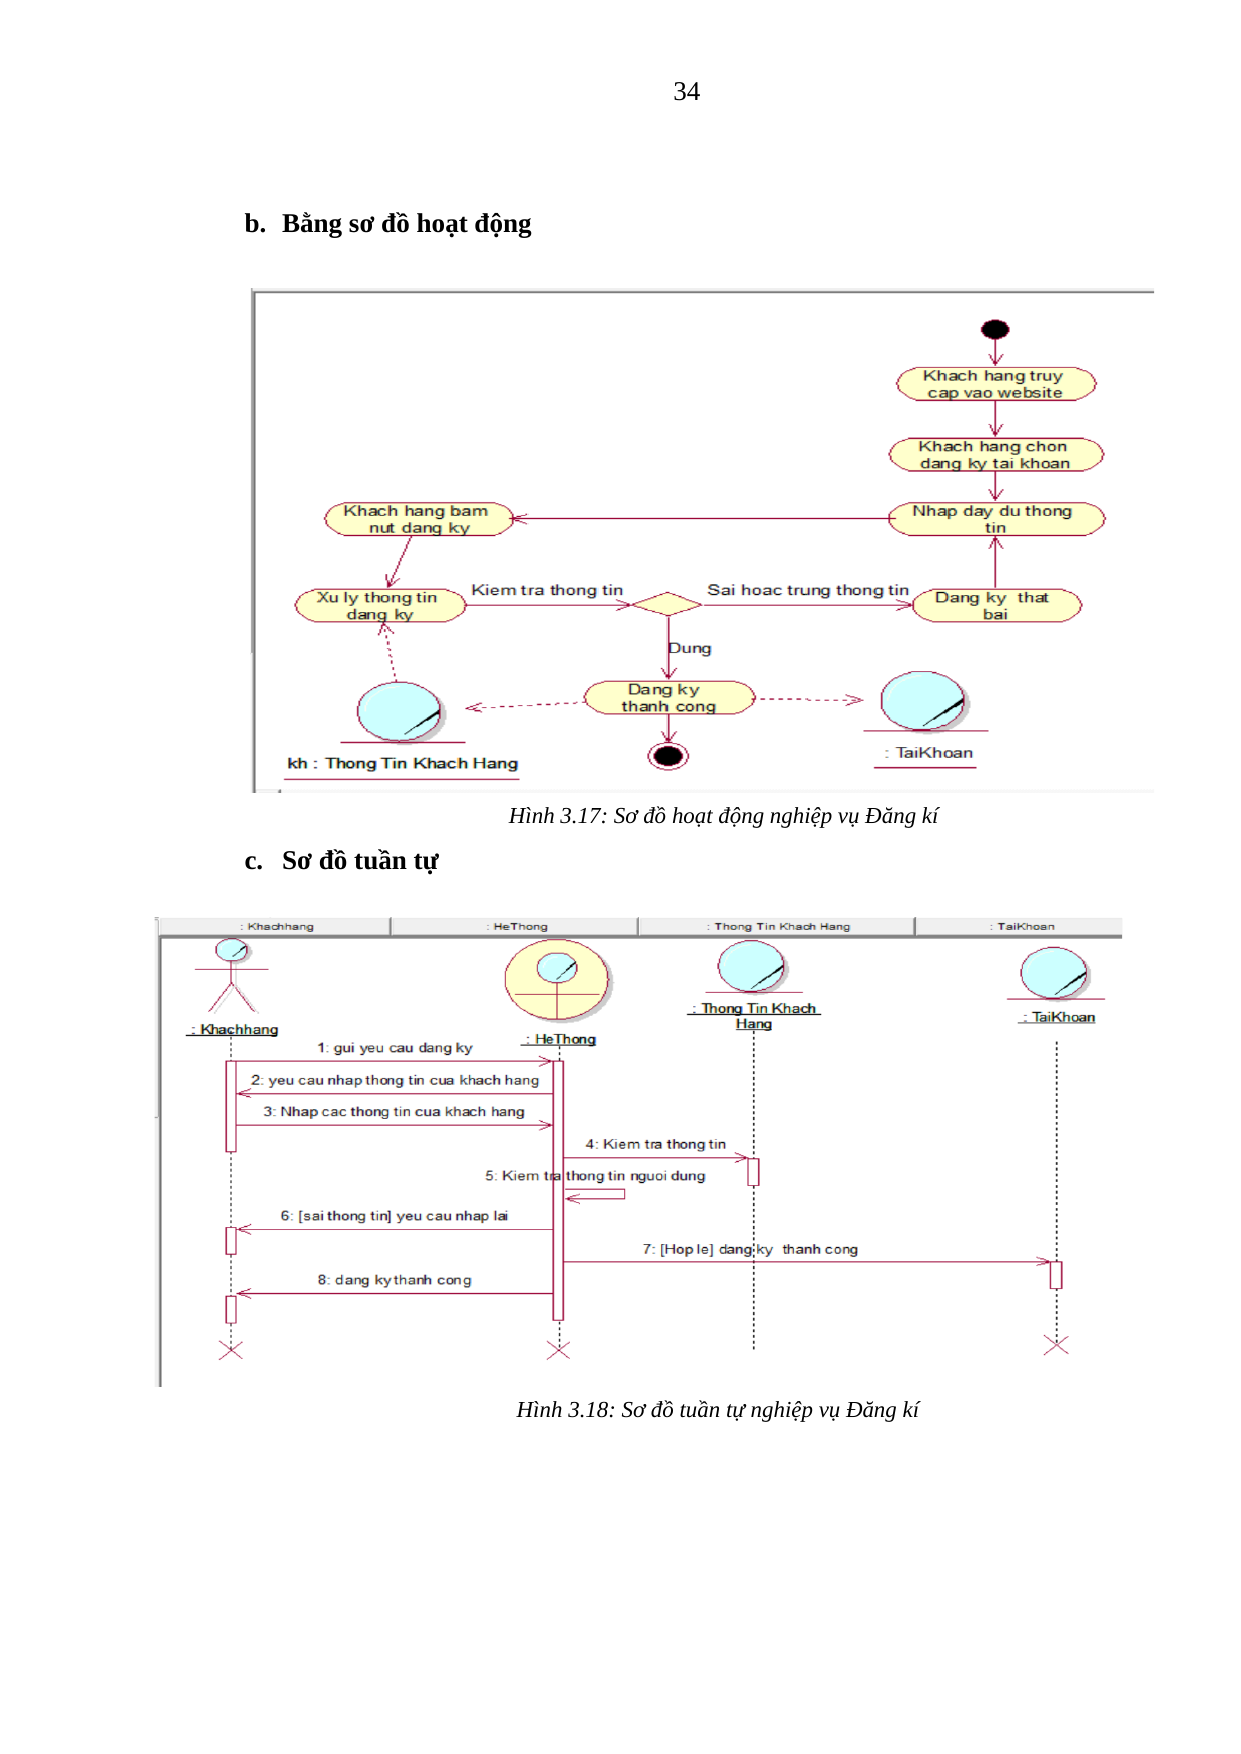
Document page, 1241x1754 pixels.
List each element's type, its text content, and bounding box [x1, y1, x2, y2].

picture [154, 917, 1123, 1387]
list Bằng sơ đồ hoạt động [244, 207, 1122, 238]
picture [250, 288, 1155, 793]
